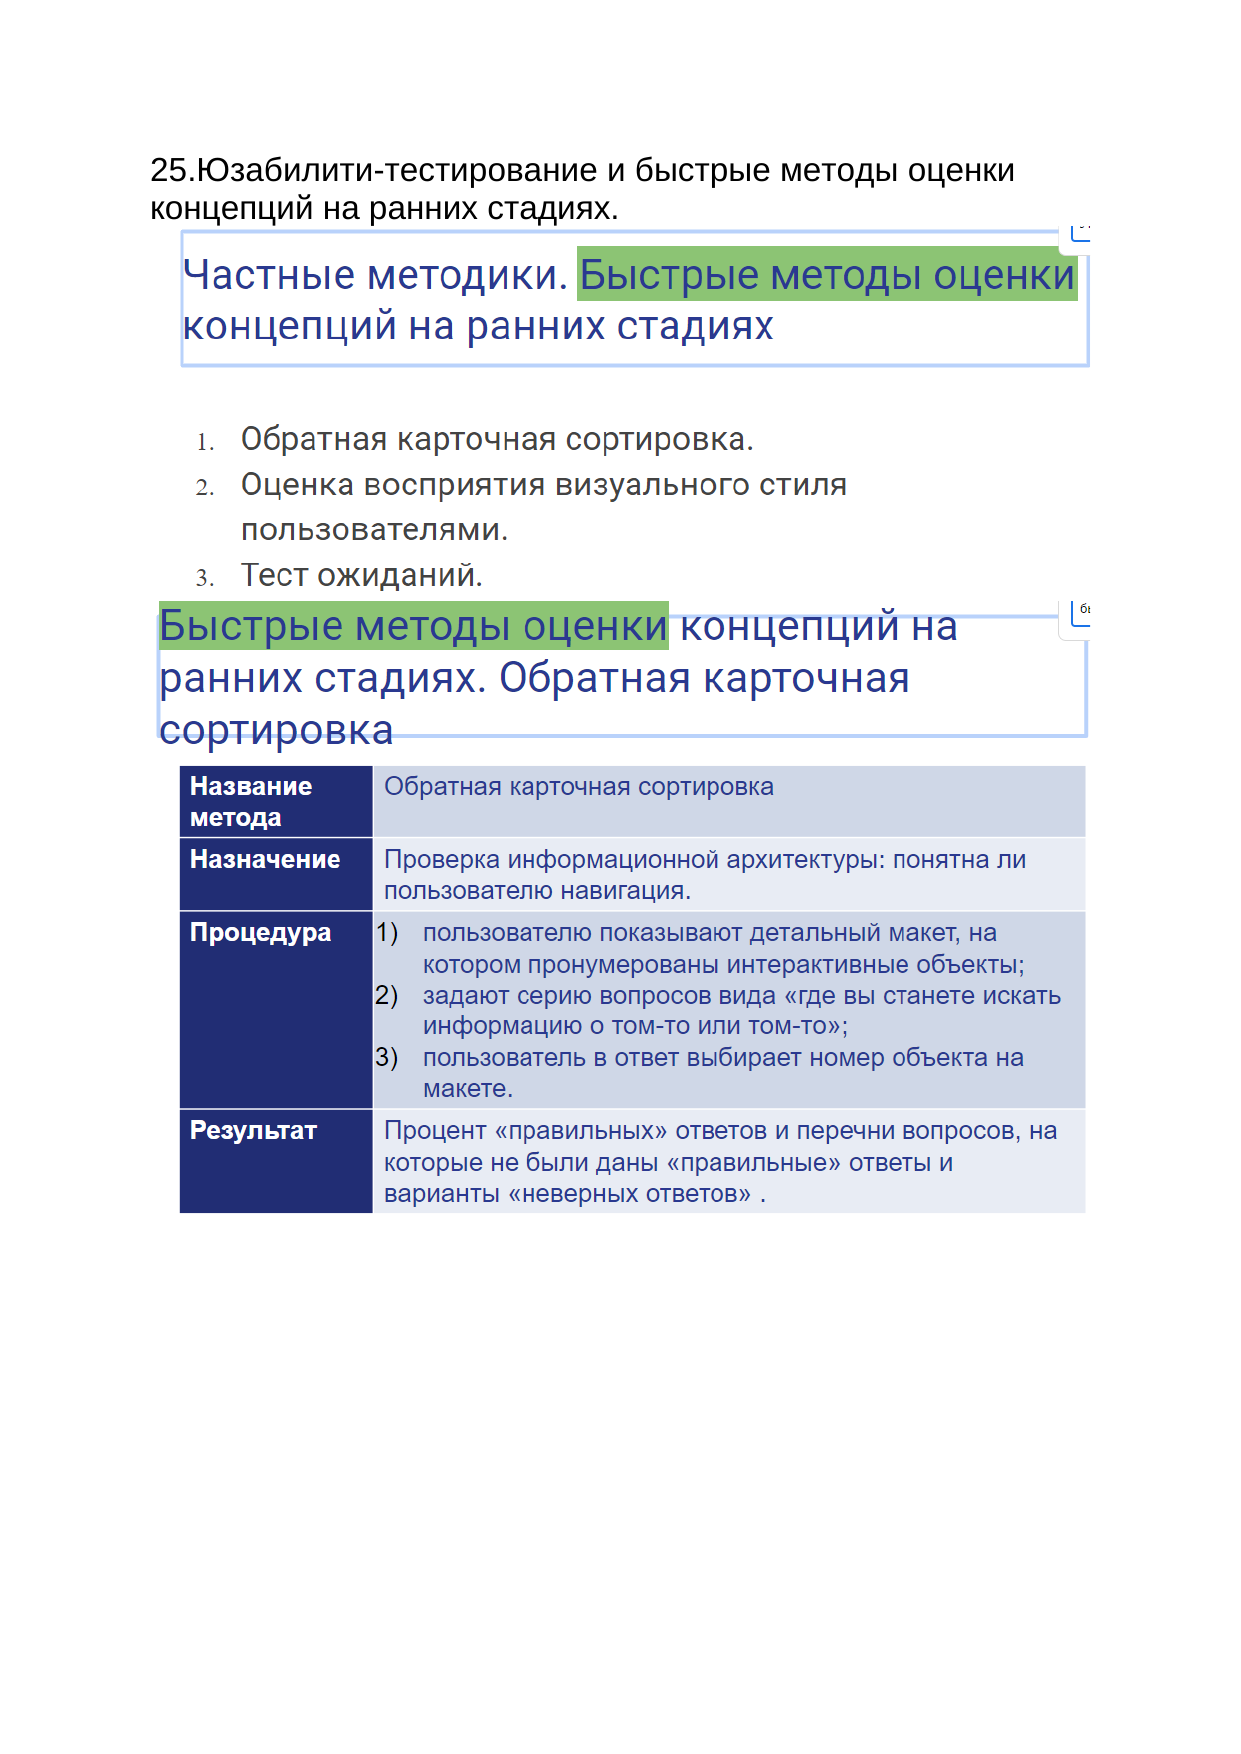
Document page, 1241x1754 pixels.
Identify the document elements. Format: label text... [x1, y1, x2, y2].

subtitle 25.Юзабилити-тестирование и быстрые методы оценки концепций на ранних стадиях.26.Виды показателей юзабилити ПО на примере показателей производительности, основанных на аспектах юзабилити и анкетные опросы. [150, 150, 1090, 226]
picture [150, 226, 1091, 1217]
